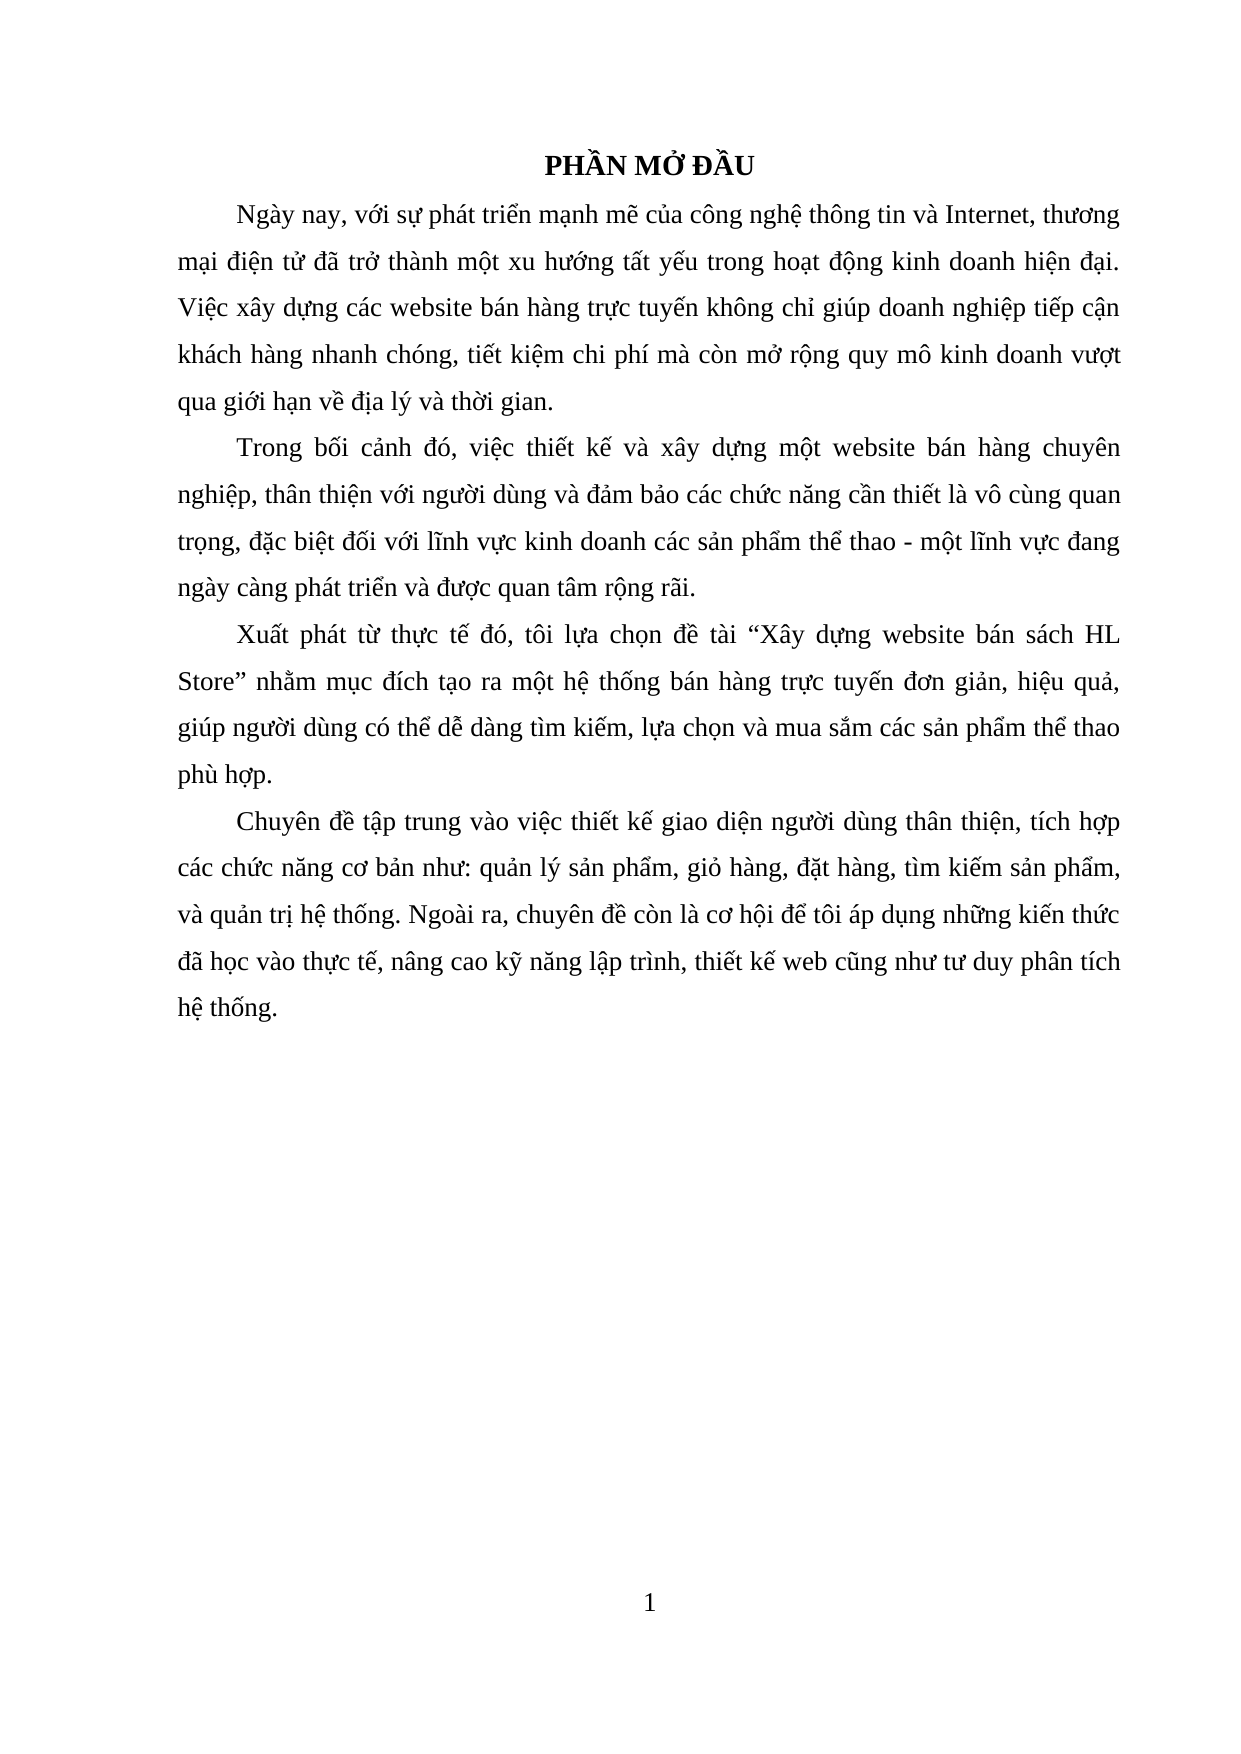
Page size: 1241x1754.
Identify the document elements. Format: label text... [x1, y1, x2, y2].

text Xuất phát từ thực tế đó, tôi lựa chọn đề tài “Xây dựng website bán sách HL Store” nhằm mục đích tạo ra một hệ thống bán hàng trực tuyến đơn giản, hiệu quả, giúp người dùng có thể dễ dàng tìm kiếm, lựa chọn và mua sắm các sản phẩm thể thao phù hợp. [177, 618, 1122, 789]
text Ngày nay, với sự phát triển mạnh mẽ của công nghệ thông tin và Internet, thương mại điện tử đã trở thành một xu hướng tất yếu trong hoạt động kinh doanh hiện đại. Việc xây dựng các website bán hàng trực tuyến không chỉ giúp doanh nghiệp tiếp cận khách hàng nhanh chóng, tiết kiệm chi phí mà còn mở rộng quy mô kinh doanh vượt qua giới hạn về địa lý và thời gian. [177, 198, 1122, 416]
text Trong bối cảnh đó, việc thiết kế và xây dựng một website bán hàng chuyên nghiệp, thân thiện với người dùng và đảm bảo các chức năng cần thiết là vô cùng quan trọng, đặc biệt đối với lĩnh vực kinh doanh các sản phẩm thể thao - một lĩnh vực đang ngày càng phát triển và được quan tâm rộng rãi. [177, 431, 1122, 602]
text Chuyên đề tập trung vào việc thiết kế giao diện người dùng thân thiện, tích hợp các chức năng cơ bản như: quản lý sản phẩm, giỏ hàng, đặt hàng, tìm kiếm sản phẩm, và quản trị hệ thống. Ngoài ra, chuyên đề còn là cơ hội để tôi áp dụng những kiến thức đã học vào thực tế, nâng cao kỹ năng lập trình, thiết kế web cũng như tư duy phân tích hệ thống. [177, 805, 1122, 1022]
list PHẦN MỞ ĐẦU [177, 148, 1122, 181]
